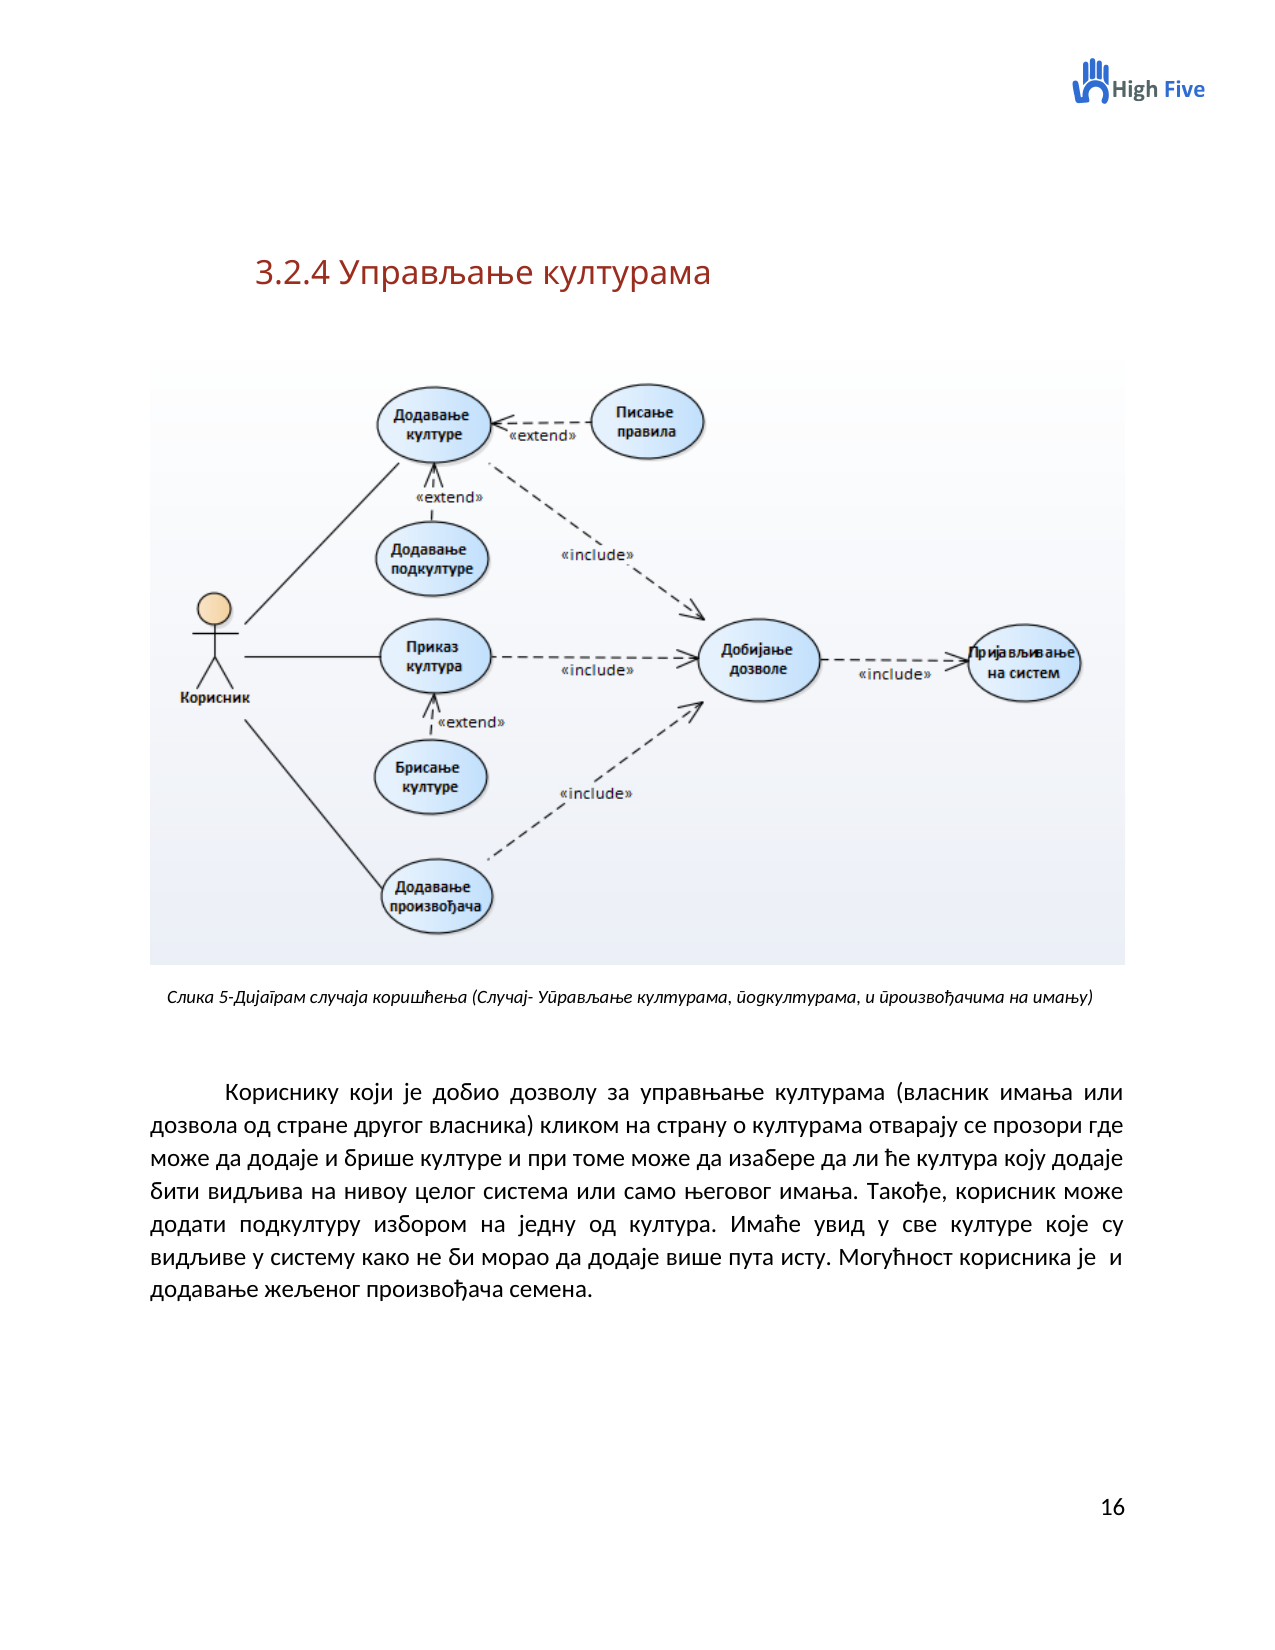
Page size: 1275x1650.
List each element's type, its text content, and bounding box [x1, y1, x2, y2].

text Слика 5-Дијаграм случаја коришћења (Случај- Управљање културама, подкултурама, и произвођачима на имању) [150, 965, 1125, 1008]
subtitle 3.2.4 Управљање културама [150, 249, 1125, 294]
picture [1069, 53, 1223, 110]
picture [150, 360, 1125, 965]
text Кориснику који је добио дозволу за управњање културама (власник имања или дозвола од стране другог власника) кликом на страну о културама отварају се прозори где може да додаје и брише културе и при томе може да изабере да ли ће култура коју додаје бити видљива на нивоу целог система или само његовог имања. Такође, корисник може додати подкултуру избором на једну од култура. Имаће увид у све културе које су видљиве у систему како не би морао да додаје више пута исту. Могућност корисника је и додавање жељеног произвођача семена. [150, 1076, 1125, 1304]
